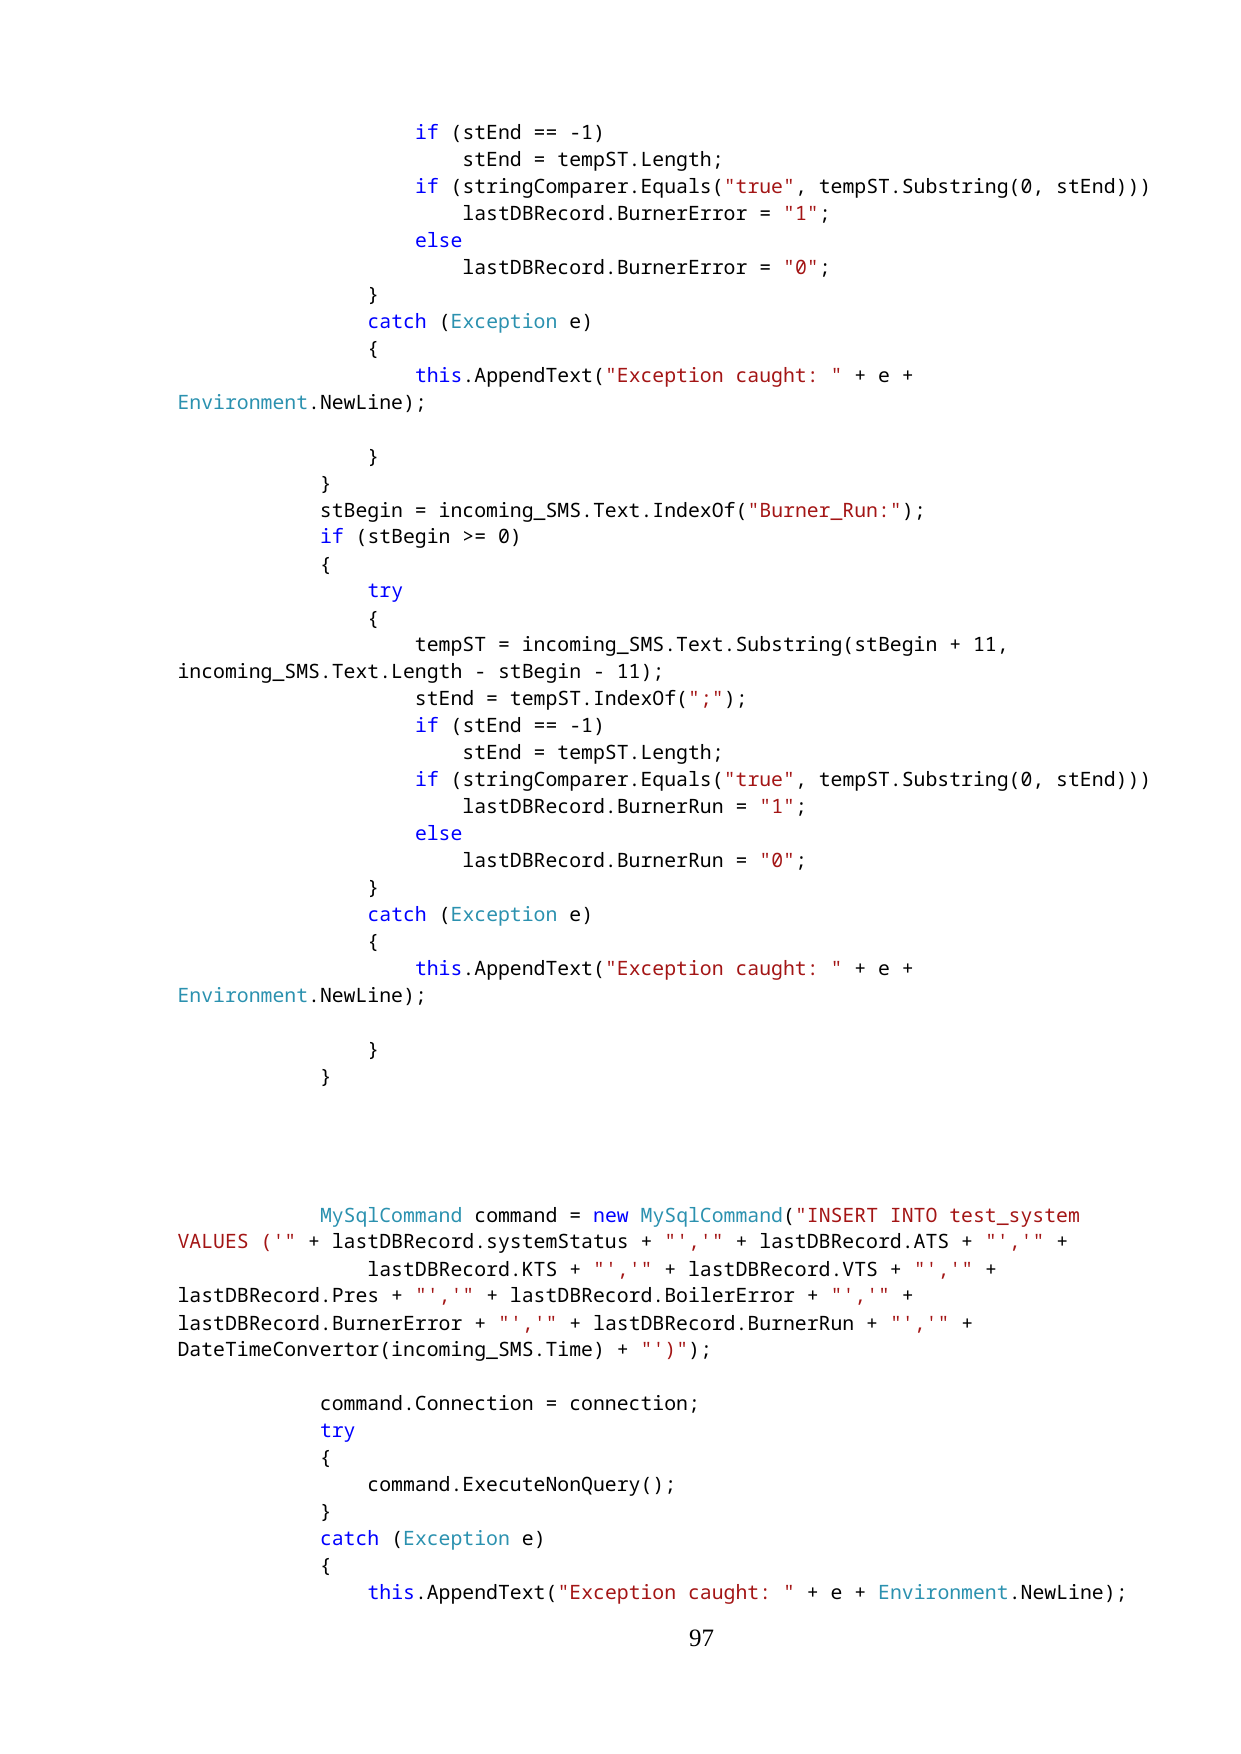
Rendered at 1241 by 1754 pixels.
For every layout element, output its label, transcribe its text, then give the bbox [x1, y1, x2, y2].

text else [177, 226, 1152, 253]
text { [177, 334, 1152, 361]
text tempST = incoming_SMS.Text.Substring(stBegin + 11, incoming_SMS.Text.Length - stBegin - 11); [177, 631, 1152, 685]
text { [177, 1444, 1152, 1471]
text stBegin = incoming_SMS.Text.IndexOf("Burner_Run:"); [177, 496, 1152, 523]
text } [177, 1035, 1152, 1062]
text { [177, 550, 1152, 577]
text catch (Exception e) [177, 1524, 1152, 1552]
text MySqlCommand command = new MySqlCommand("INSERT INTO test_system VALUES ('" + lastDBRecord.systemStatus + "','" + lastDBRecord.ATS + "','" + [177, 1201, 1152, 1255]
text if (stringComparer.Equals("true", tempST.Substring(0, stEnd))) [177, 766, 1152, 793]
text } [177, 280, 1152, 307]
text } [177, 469, 1152, 496]
text stEnd = tempST.IndexOf(";"); [177, 685, 1152, 712]
text } [177, 873, 1152, 901]
text try [177, 577, 1152, 604]
text lastDBRecord.BurnerRun = "0"; [177, 847, 1152, 873]
text this.AppendText("Exception caught: " + e + Environment.NewLine); [177, 954, 1152, 1008]
text { [177, 604, 1152, 631]
text else [177, 819, 1152, 847]
text this.AppendText("Exception caught: " + e + Environment.NewLine); [177, 361, 1152, 415]
text lastDBRecord.KTS + "','" + lastDBRecord.VTS + "','" + lastDBRecord.Pres + "','" + lastDBRecord.BoilerError + "','" + lastDBRecord.BurnerError + "','" + lastDBRecord.BurnerRun + "','" + DateTimeConvertor(incoming_SMS.Time) + "')"); [177, 1255, 1152, 1363]
text } [177, 1498, 1152, 1524]
text stEnd = tempST.Length; [177, 145, 1152, 172]
text { [177, 927, 1152, 954]
text this.AppendText("Exception caught: " + e + Environment.NewLine); [177, 1578, 1152, 1606]
text try [177, 1417, 1152, 1444]
text } [177, 442, 1152, 469]
text catch (Exception e) [177, 307, 1152, 334]
text } [177, 1062, 1152, 1089]
text if (stringComparer.Equals("true", tempST.Substring(0, stEnd))) [177, 172, 1152, 199]
text lastDBRecord.BurnerError = "0"; [177, 253, 1152, 280]
text if (stEnd == -1) [177, 712, 1152, 739]
text command.Connection = connection; [177, 1390, 1152, 1417]
text if (stBegin >= 0) [177, 523, 1152, 550]
text stEnd = tempST.Length; [177, 739, 1152, 766]
text lastDBRecord.BurnerError = "1"; [177, 199, 1152, 226]
text { [177, 1552, 1152, 1578]
text lastDBRecord.BurnerRun = "1"; [177, 793, 1152, 819]
text if (stEnd == -1) [177, 118, 1152, 145]
text command.ExecuteNonQuery(); [177, 1471, 1152, 1498]
text catch (Exception e) [177, 901, 1152, 927]
